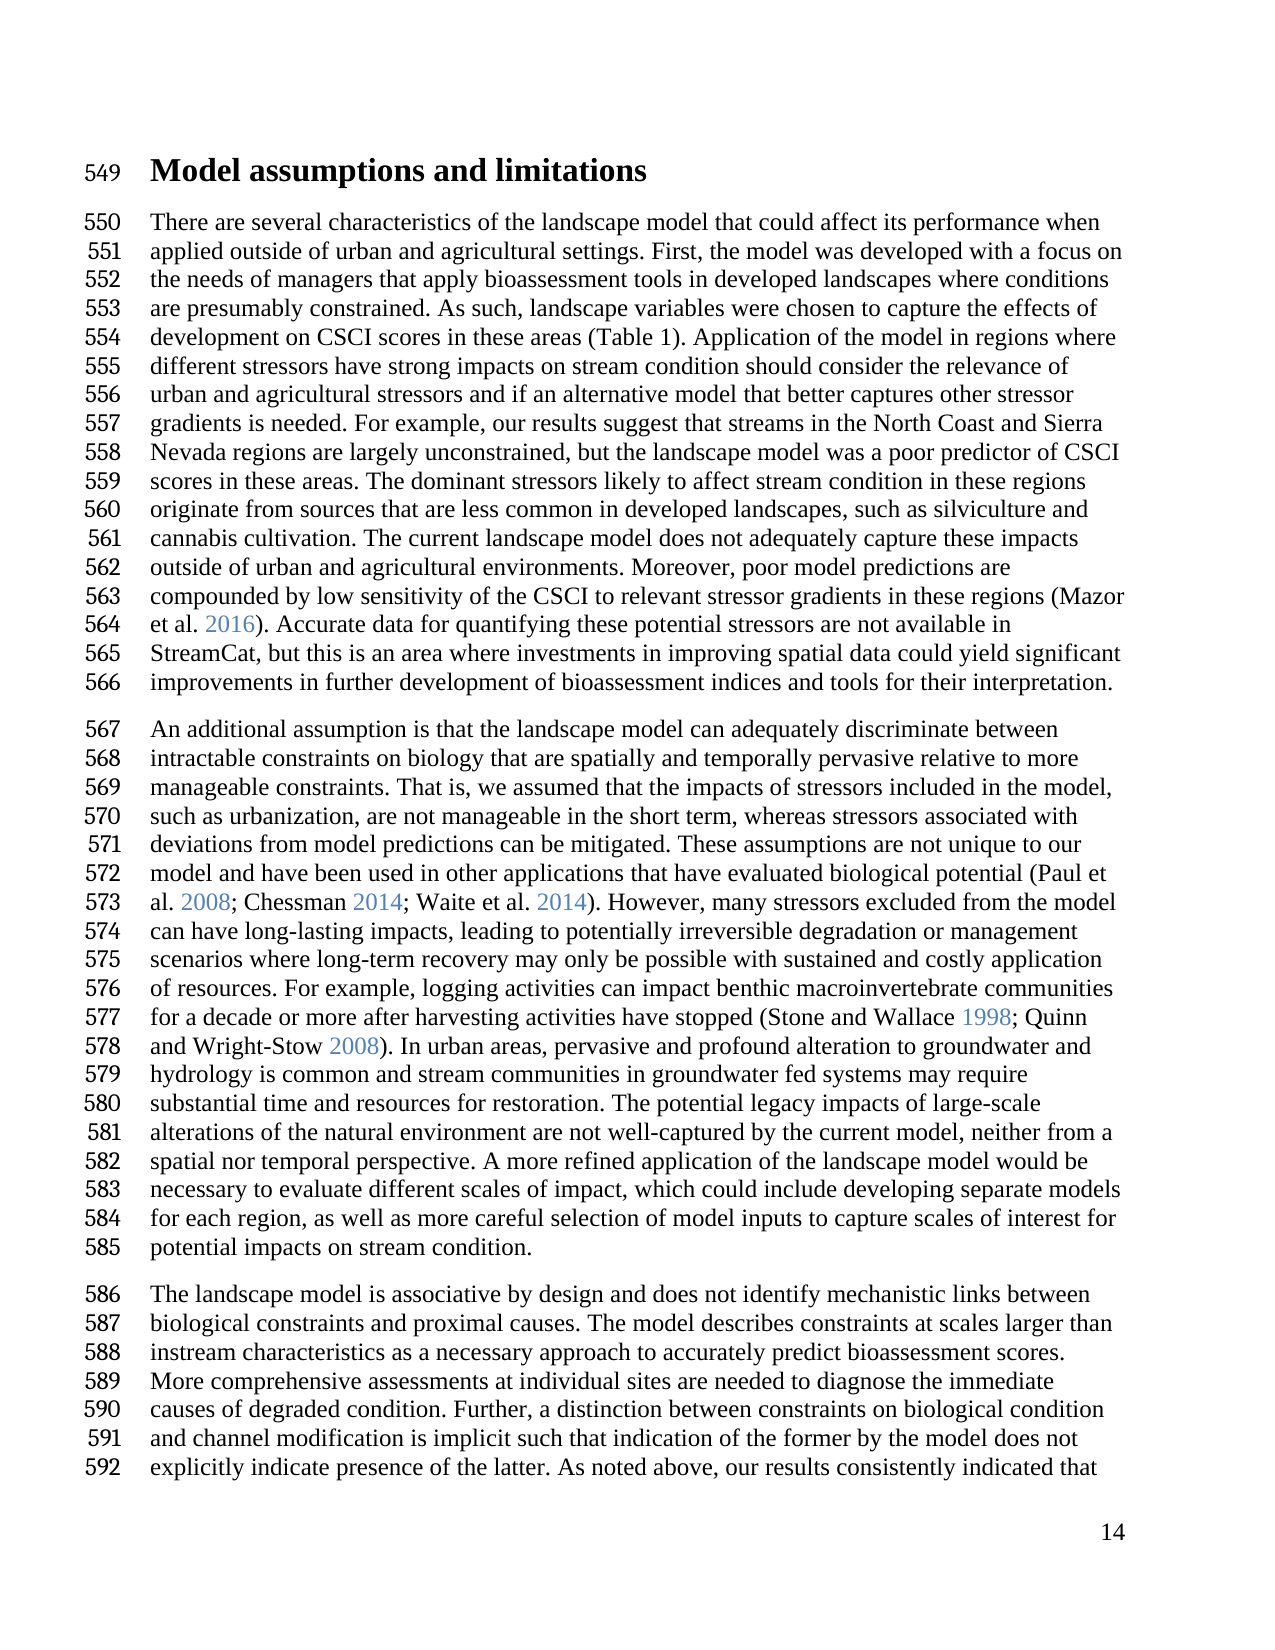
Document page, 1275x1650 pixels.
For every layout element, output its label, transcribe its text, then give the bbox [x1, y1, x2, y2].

subtitle Model assumptions and limitations [150, 150, 1125, 188]
text An additional assumption is that the landscape model can adequately discriminate between intractable constraints on biology that are spatially and temporally pervasive relative to more manageable constraints. That is, we assumed that the impacts of stressors included in the model, such as urbanization, are not manageable in the short term, whereas stressors associated with deviations from model predictions can be mitigated. These assumptions are not unique to our model and have been used in other applications that have evaluated biological potential (Paul et al. 2008; Chessman 2014; Waite et al. 2014). However, many stressors excluded from the model can have long-lasting impacts, leading to potentially irreversible degradation or management scenarios where long-term recovery may only be possible with sustained and costly application of resources. For example, logging activities can impact benthic macroinvertebrate communities for a decade or more after harvesting activities have stopped (Stone and Wallace 1998; Quinn and Wright-Stow 2008). In urban areas, pervasive and profound alteration to groundwater and hydrology is common and stream communities in groundwater fed systems may require substantial time and resources for restoration. The potential legacy impacts of large-scale alterations of the natural environment are not well-captured by the current model, neither from a spatial nor temporal perspective. A more refined application of the landscape model would be necessary to evaluate different scales of impact, which could include developing separate models for each region, as well as more careful selection of model inputs to capture scales of interest for potential impacts on stream condition. [150, 714, 1125, 1261]
text There are several characteristics of the landscape model that could affect its performance when applied outside of urban and agricultural settings. First, the model was developed with a focus on the needs of managers that apply bioassessment tools in developed landscapes where conditions are presumably constrained. As such, landscape variables were chosen to capture the effects of development on CSCI scores in these areas (Table 1). Application of the model in regions where different stressors have strong impacts on stream condition should consider the relevance of urban and agricultural stressors and if an alternative model that better captures other stressor gradients is needed. For example, our results suggest that streams in the North Coast and Sierra Nevada regions are largely unconstrained, but the landscape model was a poor predictor of CSCI scores in these areas. The dominant stressors likely to affect stream condition in these regions originate from sources that are less common in developed landscapes, such as silviculture and cannabis cultivation. The current landscape model does not adequately capture these impacts outside of urban and agricultural environments. Moreover, poor model predictions are compounded by low sensitivity of the CSCI to relevant stressor gradients in these regions (Mazor et al. 2016). Accurate data for quantifying these potential stressors are not available in StreamCat, but this is an area where investments in improving spatial data could yield significant improvements in further development of bioassessment indices and tools for their interpretation. [150, 207, 1125, 696]
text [150, 1279, 1125, 1481]
